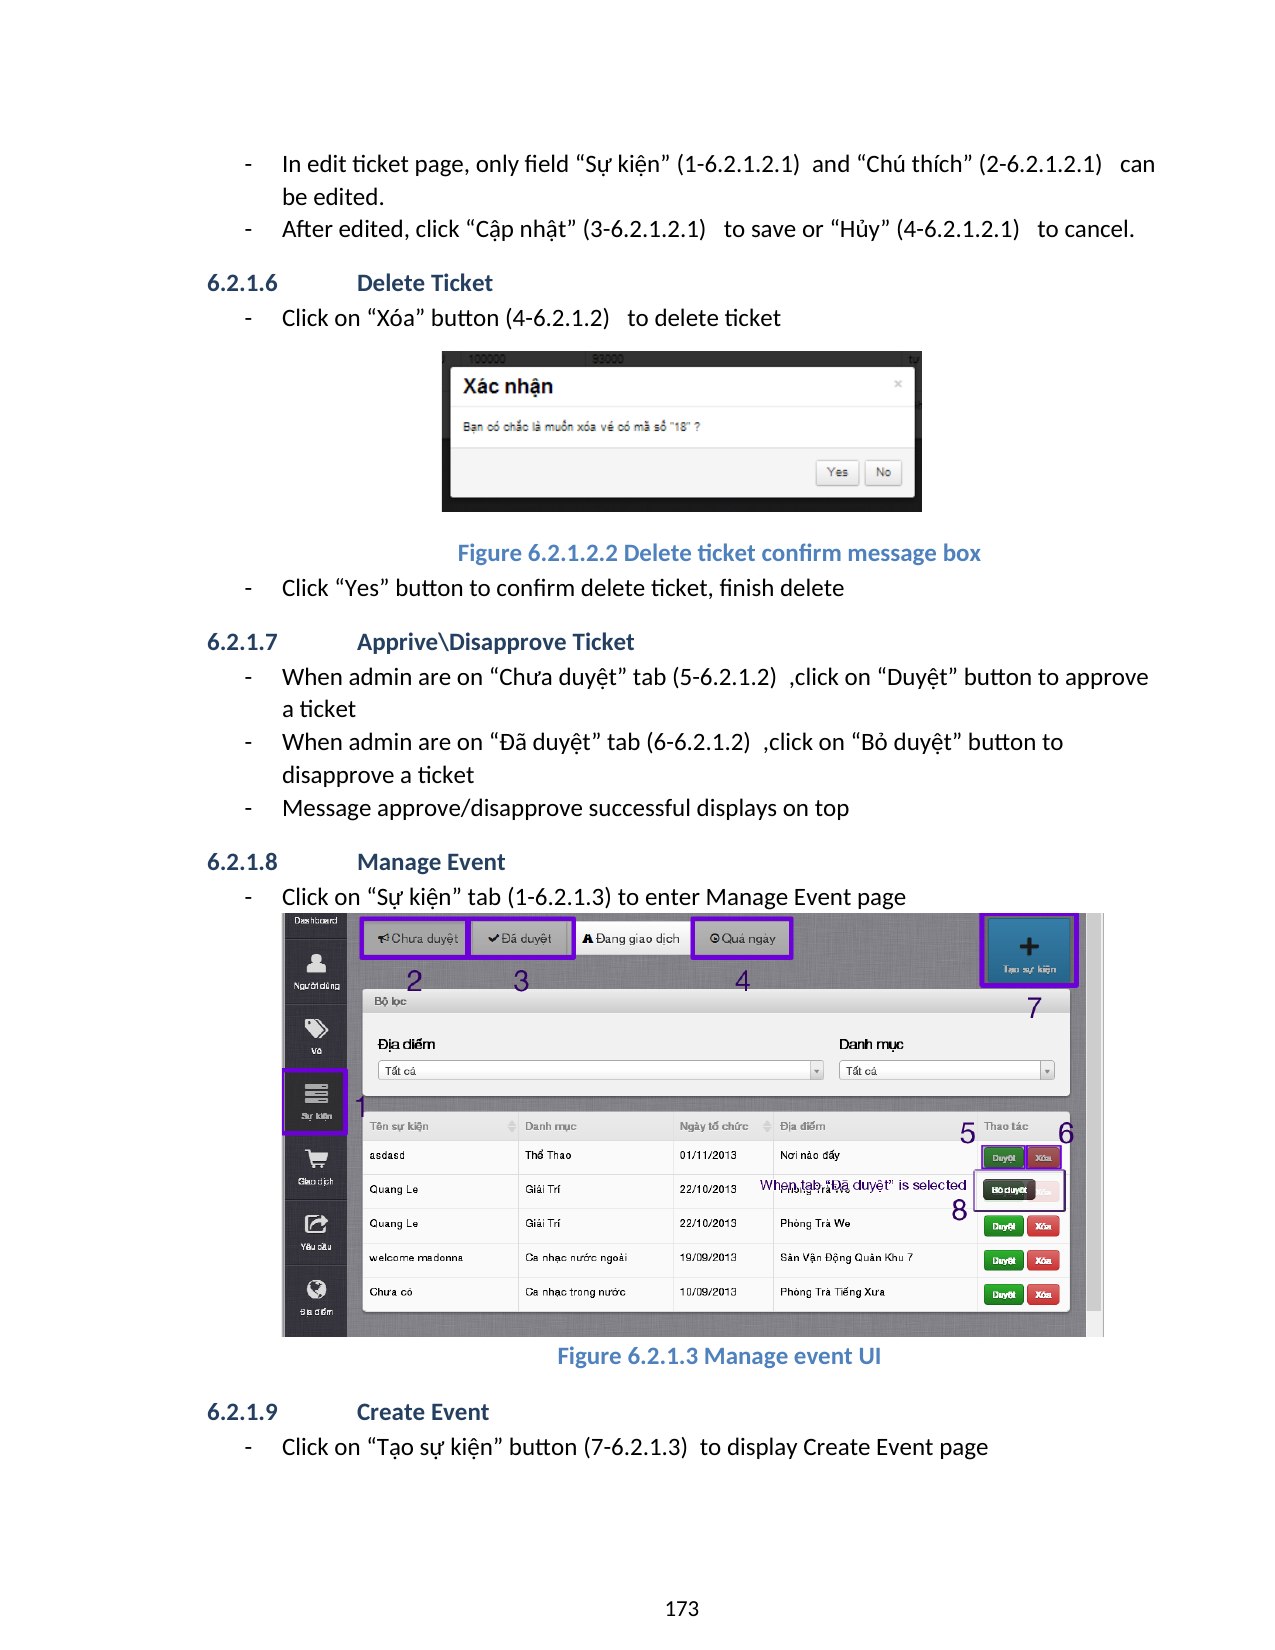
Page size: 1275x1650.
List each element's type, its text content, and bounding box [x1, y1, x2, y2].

list Click on “Tạo sự kiện” button (7-6.2.1.3) to display Create Event page [244, 1431, 1157, 1462]
subtitle 6.2.1.6 Delete Ticket [207, 267, 1157, 298]
list After edited, click “Cập nhật” (3-6.2.1.2.1) to save or “Hủy” (4-6.2.1.2.1) to cancel. [244, 213, 1157, 244]
list Message approve/disapprove successful displays on top [244, 792, 1157, 823]
list Click on “Sự kiện” tab (1-6.2.1.3) to enter Manage Event page [244, 881, 1157, 912]
subtitle 6.2.1.9 Create Event [207, 1396, 1157, 1427]
subtitle 6.2.1.8 Manage Event [207, 846, 1157, 877]
subtitle 6.2.1.7 Apprive\Disapprove Ticket [207, 626, 1157, 656]
list Click on “Xóa” button (4-6.2.1.2) to delete ticket [244, 302, 1157, 333]
list In edit ticket page, only field “Sự kiện” (1-6.2.1.2.1) and “Chú thích” (2-6.2.1.2.1) can be edited. [244, 148, 1157, 211]
picture [441, 351, 922, 512]
list Figure 6.2.1.2.2 Delete ticket confirm message box [282, 537, 1157, 567]
list Figure 6.2.1.3 Manage event UI [282, 1340, 1157, 1371]
list When admin are on “Chưa duyệt” tab (5-6.2.1.2) ,click on “Duyệt” button to approve a ticket [244, 661, 1157, 724]
list Click “Yes” button to confirm delete ticket, finish delete [244, 572, 1157, 602]
picture [281, 913, 1104, 1337]
list When admin are on “Đã duyệt” tab (6-6.2.1.2) ,click on “Bỏ duyệt” button to disapprove a ticket [244, 726, 1157, 790]
